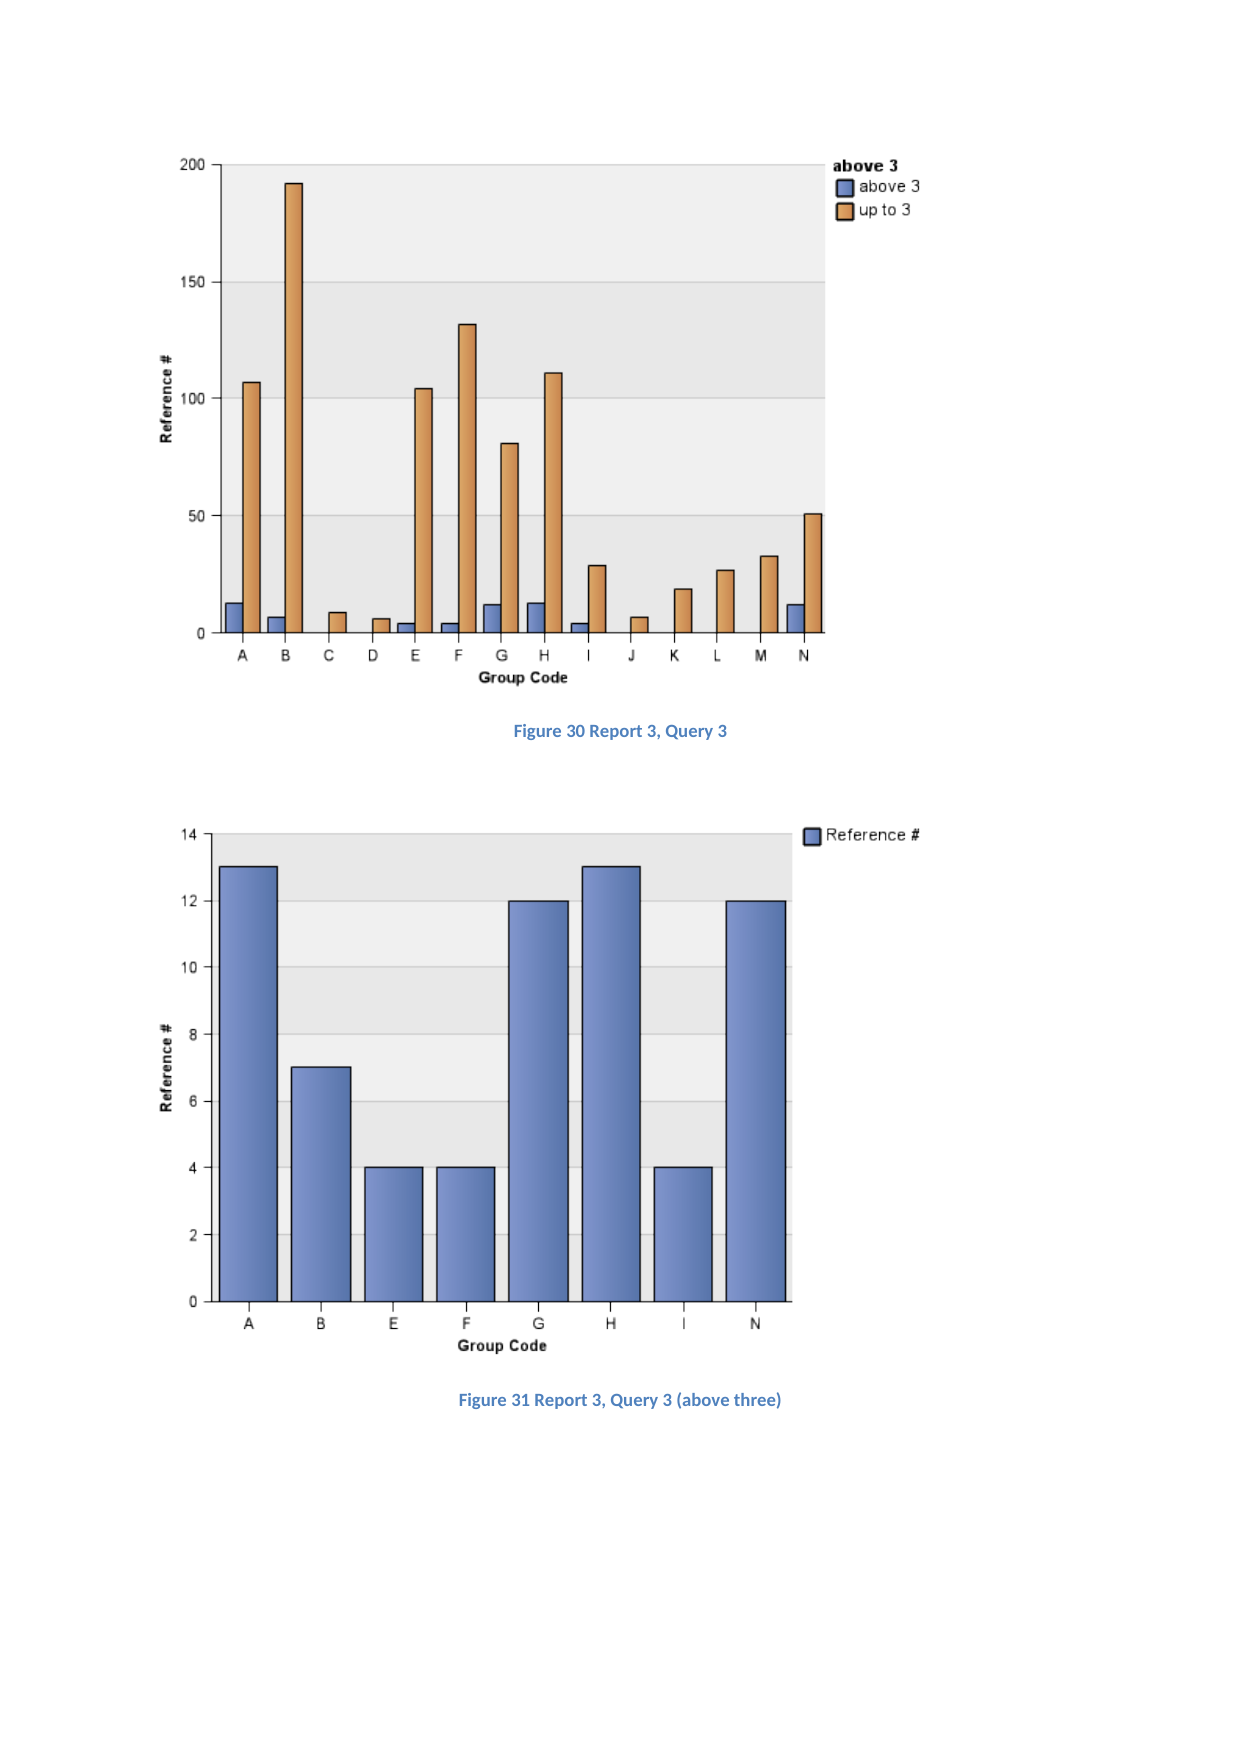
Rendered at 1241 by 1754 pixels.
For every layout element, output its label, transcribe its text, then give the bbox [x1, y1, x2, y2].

picture [147, 816, 929, 1364]
picture [147, 147, 929, 695]
